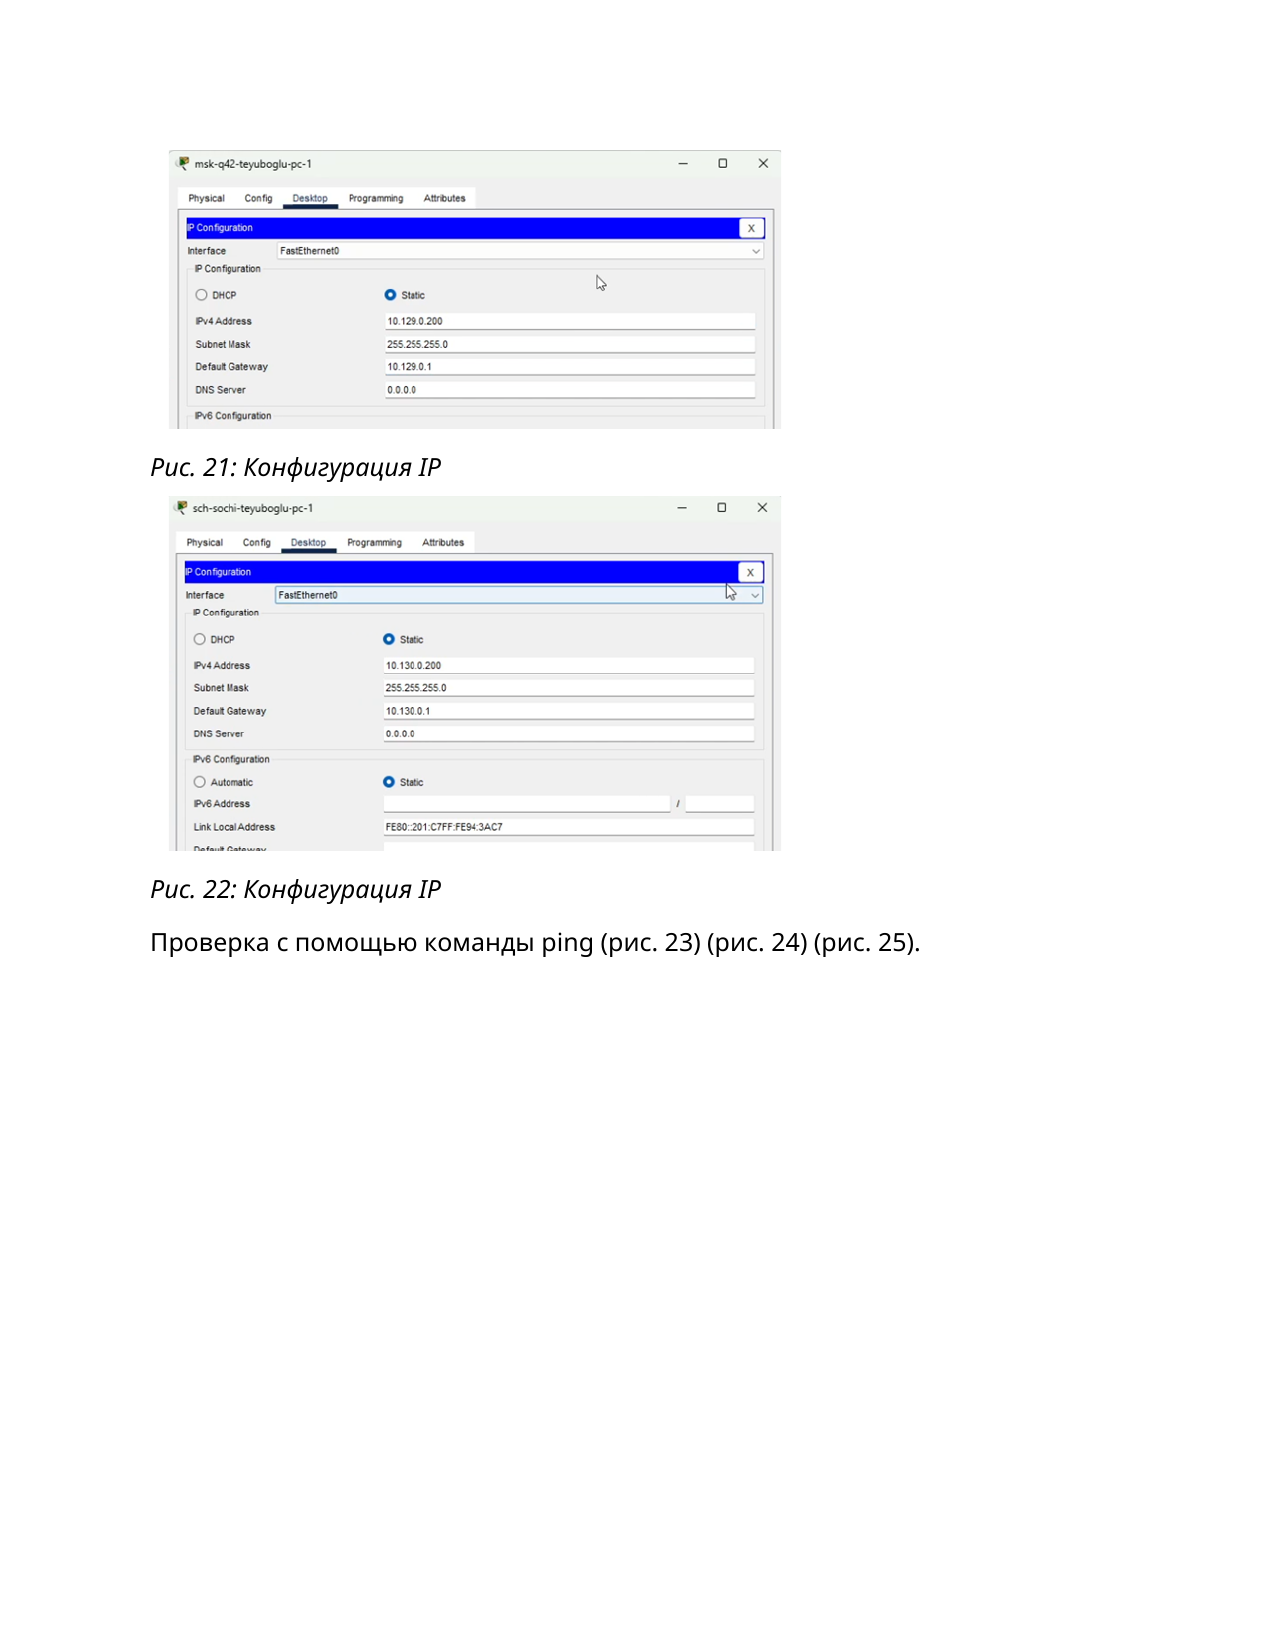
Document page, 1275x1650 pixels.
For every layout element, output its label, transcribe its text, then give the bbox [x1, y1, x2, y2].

picture [168, 150, 782, 429]
text Рис. 22: Конфигурация IP [150, 871, 1125, 905]
text Рис. 21: Конфигурация IP [150, 449, 1125, 484]
picture [168, 496, 782, 851]
text Проверка с помощью команды ping (рис. 23) (рис. 24) (рис. 25). [150, 924, 1125, 958]
